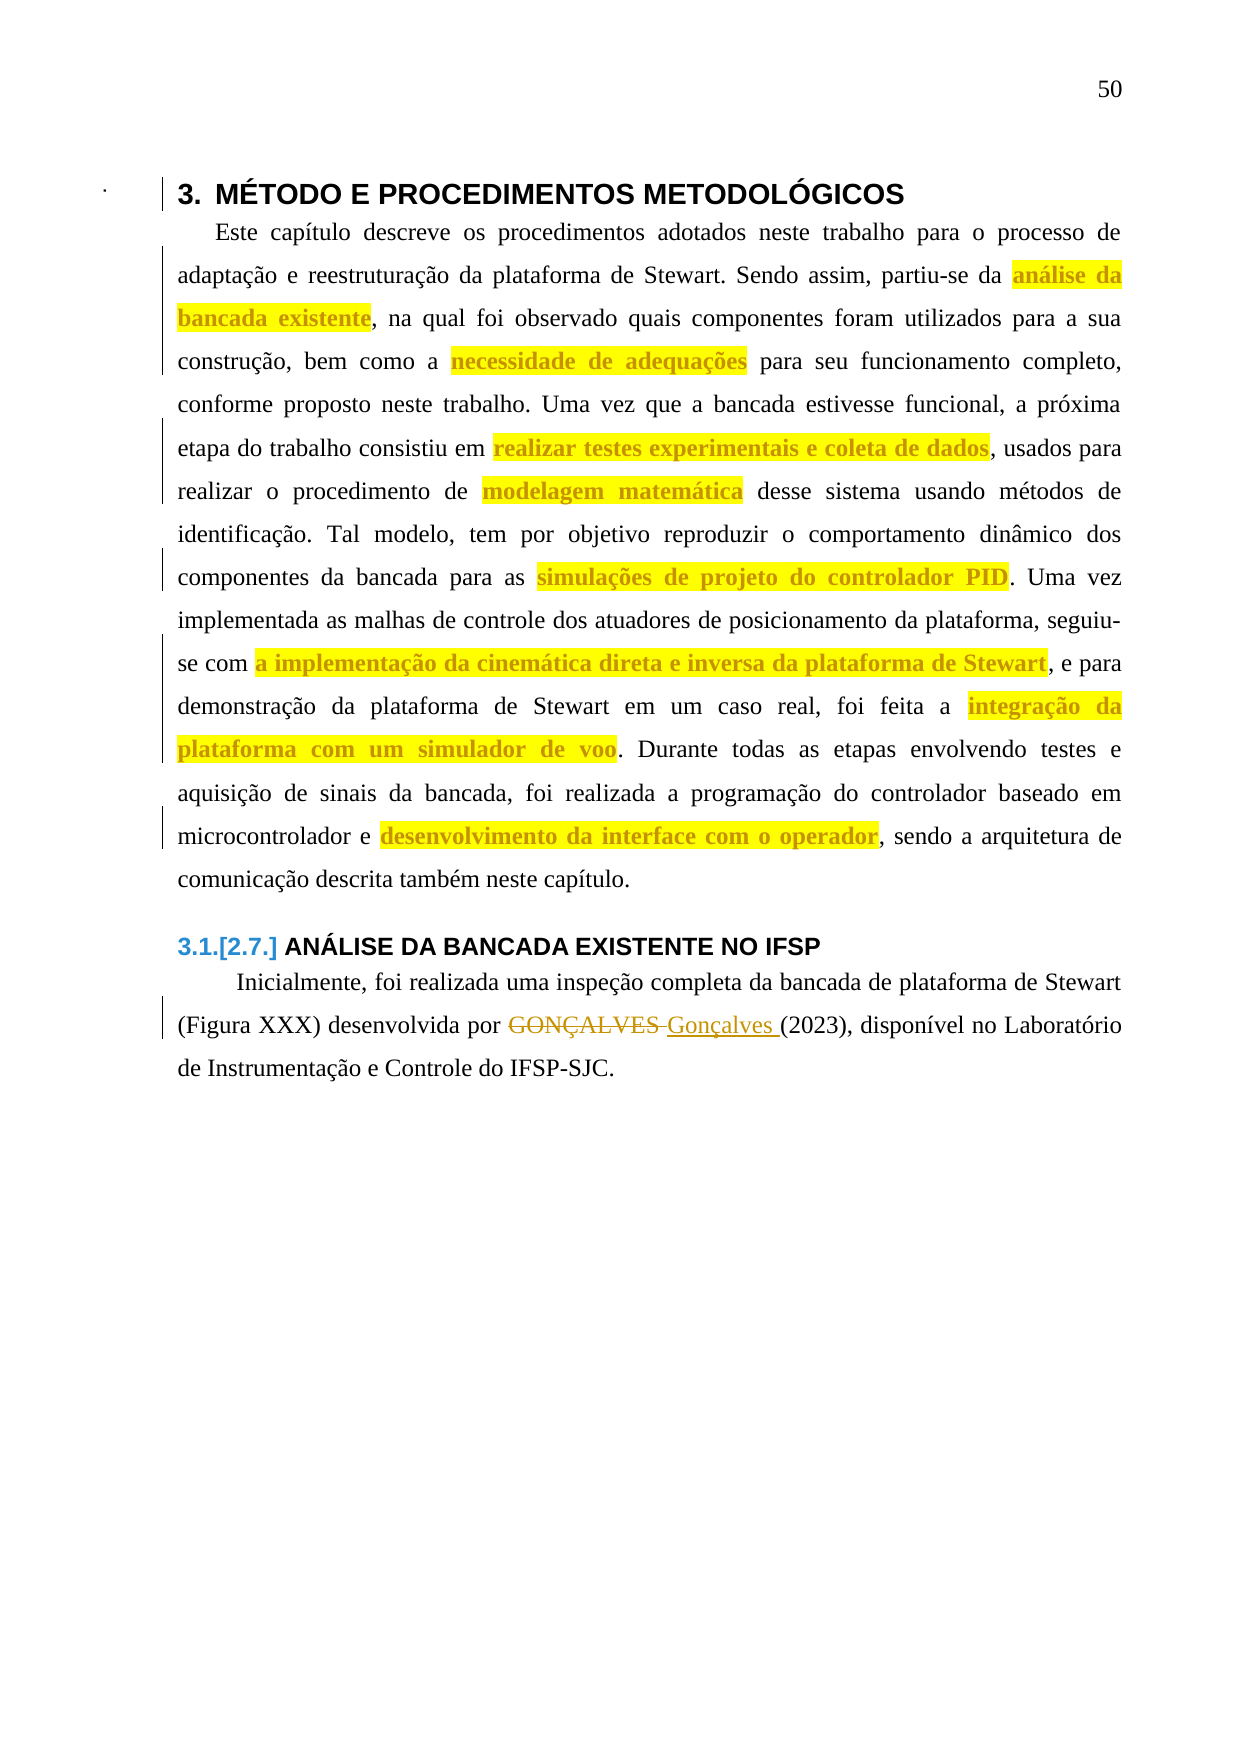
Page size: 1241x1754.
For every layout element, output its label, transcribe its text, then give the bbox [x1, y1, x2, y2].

text MÉTODO E PROCEDIMENTOS METODOLÓGICOS [177, 177, 1122, 211]
text Este capítulo descreve os procedimentos adotados neste trabalho para o processo de adaptação e reestruturação da plataforma de Stewart. Sendo assim, partiu-se da análise da bancada existente, na qual foi observado quais componentes foram utilizados para a sua construção, bem como a necessidade de adequações para seu funcionamento completo, conforme proposto neste trabalho. Uma vez que a bancada estivesse funcional, a próxima etapa do trabalho consistiu em realizar testes experimentais e coleta de dados, usados para realizar o procedimento de modelagem matemática desse sistema usando métodos de identificação. Tal modelo, tem por objetivo reproduzir o comportamento dinâmico dos componentes da bancada para as simulações de projeto do controlador PID. Uma vez implementada as malhas de controle dos atuadores de posicionamento da plataforma, seguiu-se com a implementação da cinemática direta e inversa da plataforma de Stewart, e para demonstração da plataforma de Stewart em um caso real, foi feita a integração da plataforma com um simulador de voo. Durante todas as etapas envolvendo testes e aquisição de sinais da bancada, foi realizada a programação do controlador baseado em microcontrolador e desenvolvimento da interface com o operador, sendo a arquitetura de comunicação descrita também neste capítulo. [177, 217, 1122, 893]
text Análise da Bancada Existente no IFSP [177, 932, 1122, 961]
text Inicialmente, foi realizada uma inspeção completa da bancada de plataforma de Stewart (Figura XXX) desenvolvida por (2023), disponível no Laboratório de Instrumentação e Controle do IFSP-SJC. [177, 967, 1122, 1082]
